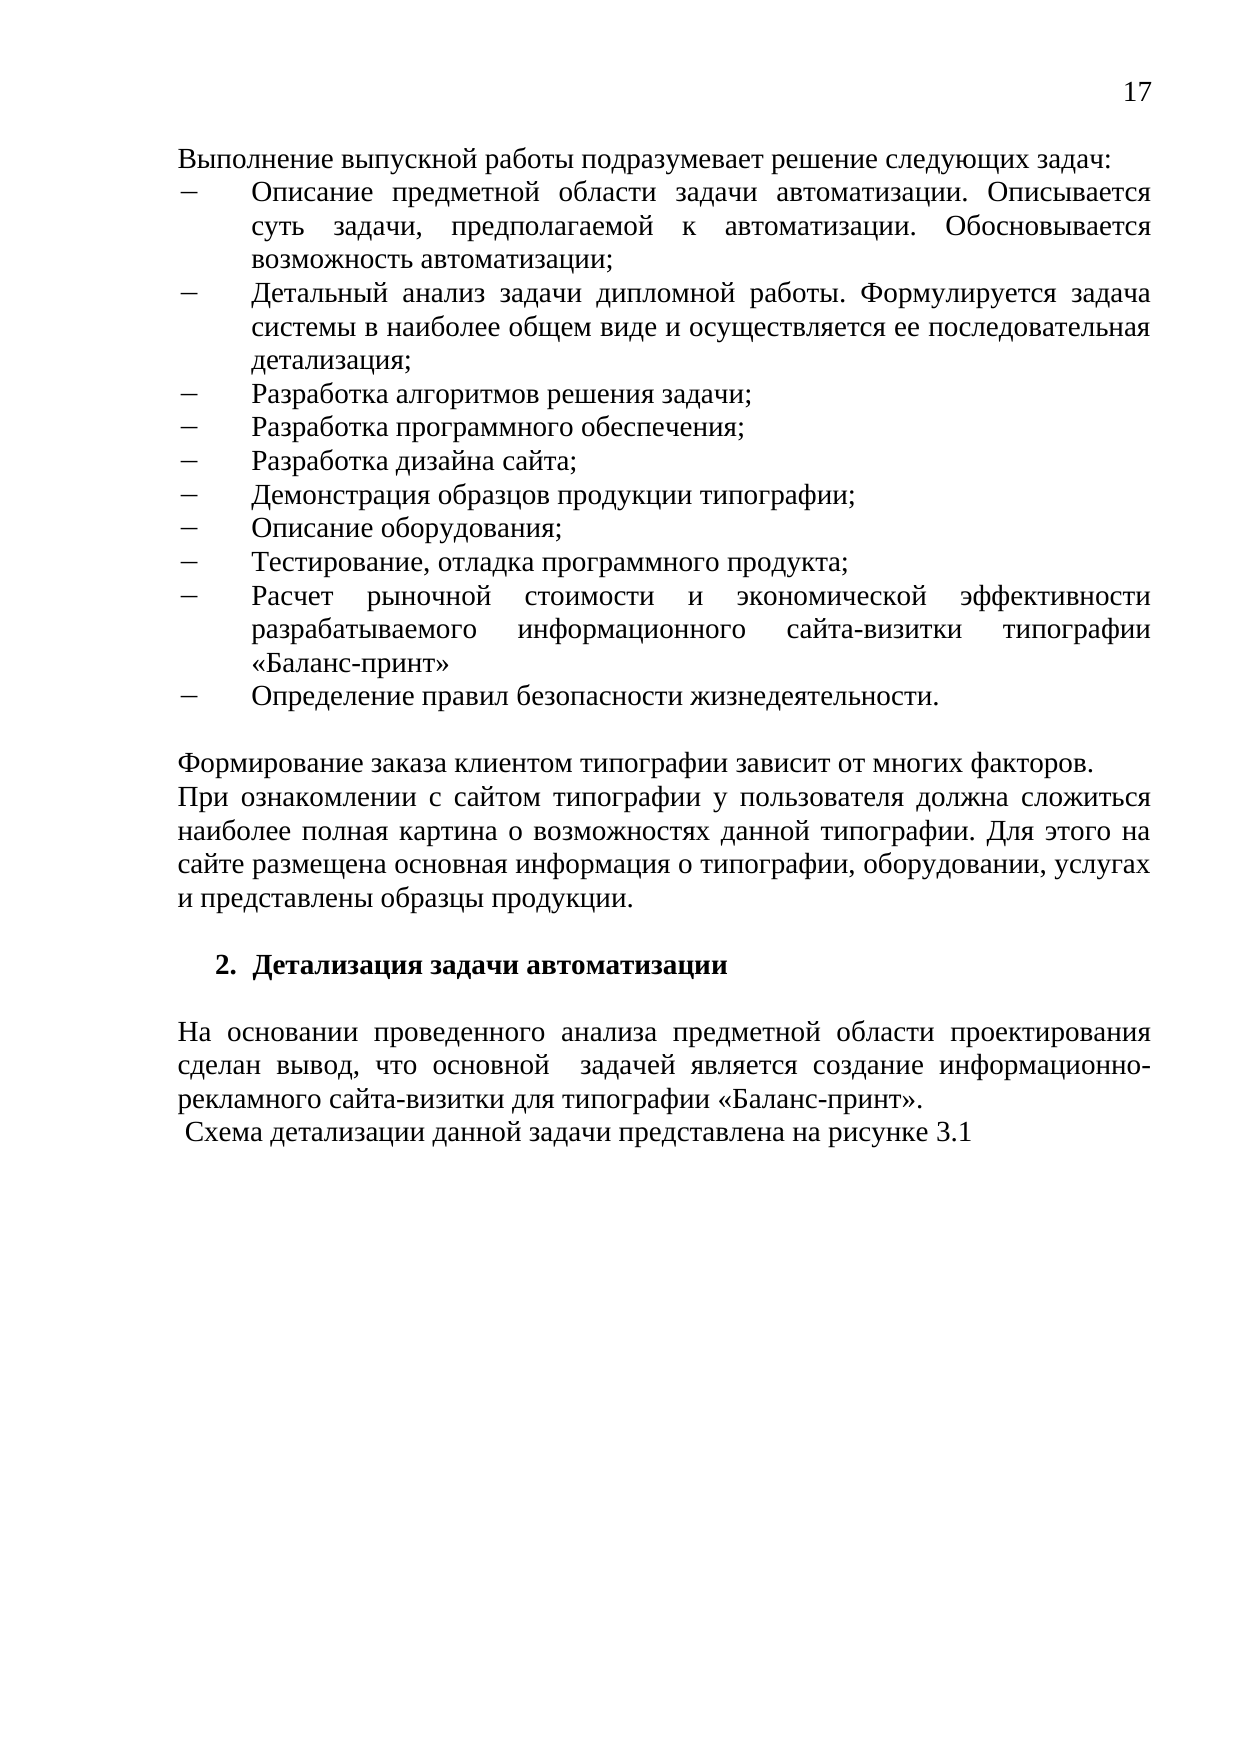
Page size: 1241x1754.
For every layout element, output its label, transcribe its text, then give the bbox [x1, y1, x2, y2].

list Описание оборудования; [177, 510, 1152, 544]
list Разработка программного обеспечения; [177, 409, 1152, 443]
list Демонстрация образцов продукции типографии; [177, 477, 1152, 510]
list Детализация задачи автоматизации [215, 947, 1152, 980]
list Расчет рыночной стоимости и экономической эффективности разрабатываемого информационного сайта-визитки типографии «Баланс-принт» [177, 578, 1152, 678]
list Тестирование, отладка программного продукта; [177, 544, 1152, 578]
list Описание предметной области задачи автоматизации. Описывается суть задачи, предполагаемой к автоматизации. Обосновывается возможность автоматизации; [177, 174, 1152, 275]
list Детальный анализ задачи дипломной работы. Формулируется задача системы в наиболее общем виде и осуществляется ее последовательная детализация; [177, 275, 1152, 376]
list Разработка алгоритмов решения задачи; [177, 376, 1152, 409]
text При ознакомлении с сайтом типографии у пользователя должна сложиться наиболее полная картина о возможностях данной типографии. Для этого на сайте размещена основная информация о типографии, оборудовании, услугах и представлены образцы продукции. [177, 779, 1152, 913]
text Схема детализации данной задачи представлена на рисунке 3.1 [177, 1114, 1152, 1148]
text На основании проведенного анализа предметной области проектирования сделан вывод, что основной задачей является создание информационно-рекламного сайта-визитки для типографии «Баланс-принт». [177, 1014, 1152, 1114]
text Формирование заказа клиентом типографии зависит от многих факторов. [177, 746, 1152, 779]
list Разработка дизайна сайта; [177, 443, 1152, 477]
list Определение правил безопасности жизнедеятельности. [177, 678, 1152, 712]
text Выполнение выпускной работы подразумевает решение следующих задач: [177, 141, 1152, 174]
